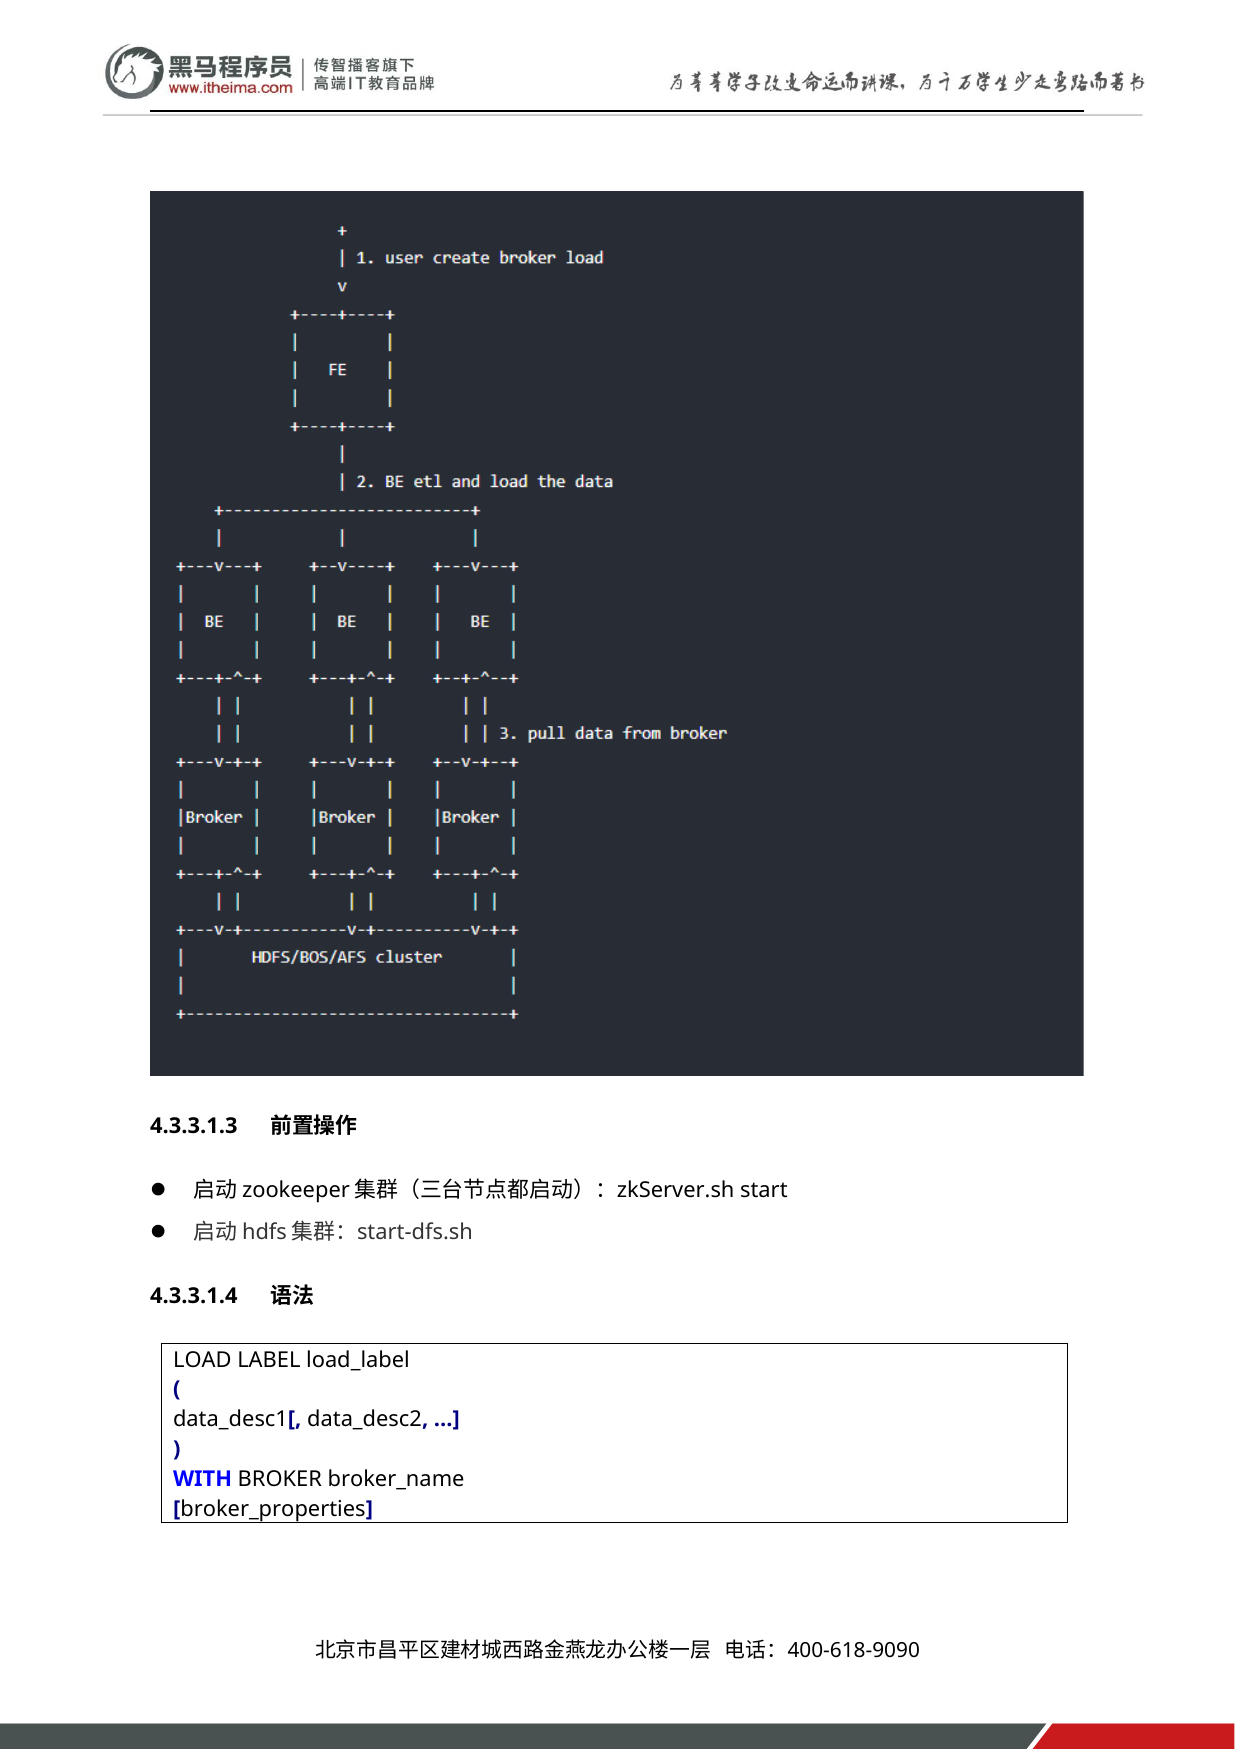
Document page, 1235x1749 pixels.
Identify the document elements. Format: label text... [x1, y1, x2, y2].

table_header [162, 1344, 1067, 1522]
list 启动zookeeper集群（三台节点都启动）：zkServer.sh start [150, 1172, 1084, 1204]
subtitle 语法 [150, 1278, 1084, 1310]
list 启动hdfs集群：start-dfs.sh [357, 1214, 1084, 1246]
picture [150, 191, 1084, 1076]
subtitle 前置操作 [150, 1108, 1084, 1140]
picture [0, 1664, 1235, 1749]
picture [0, 0, 1235, 123]
